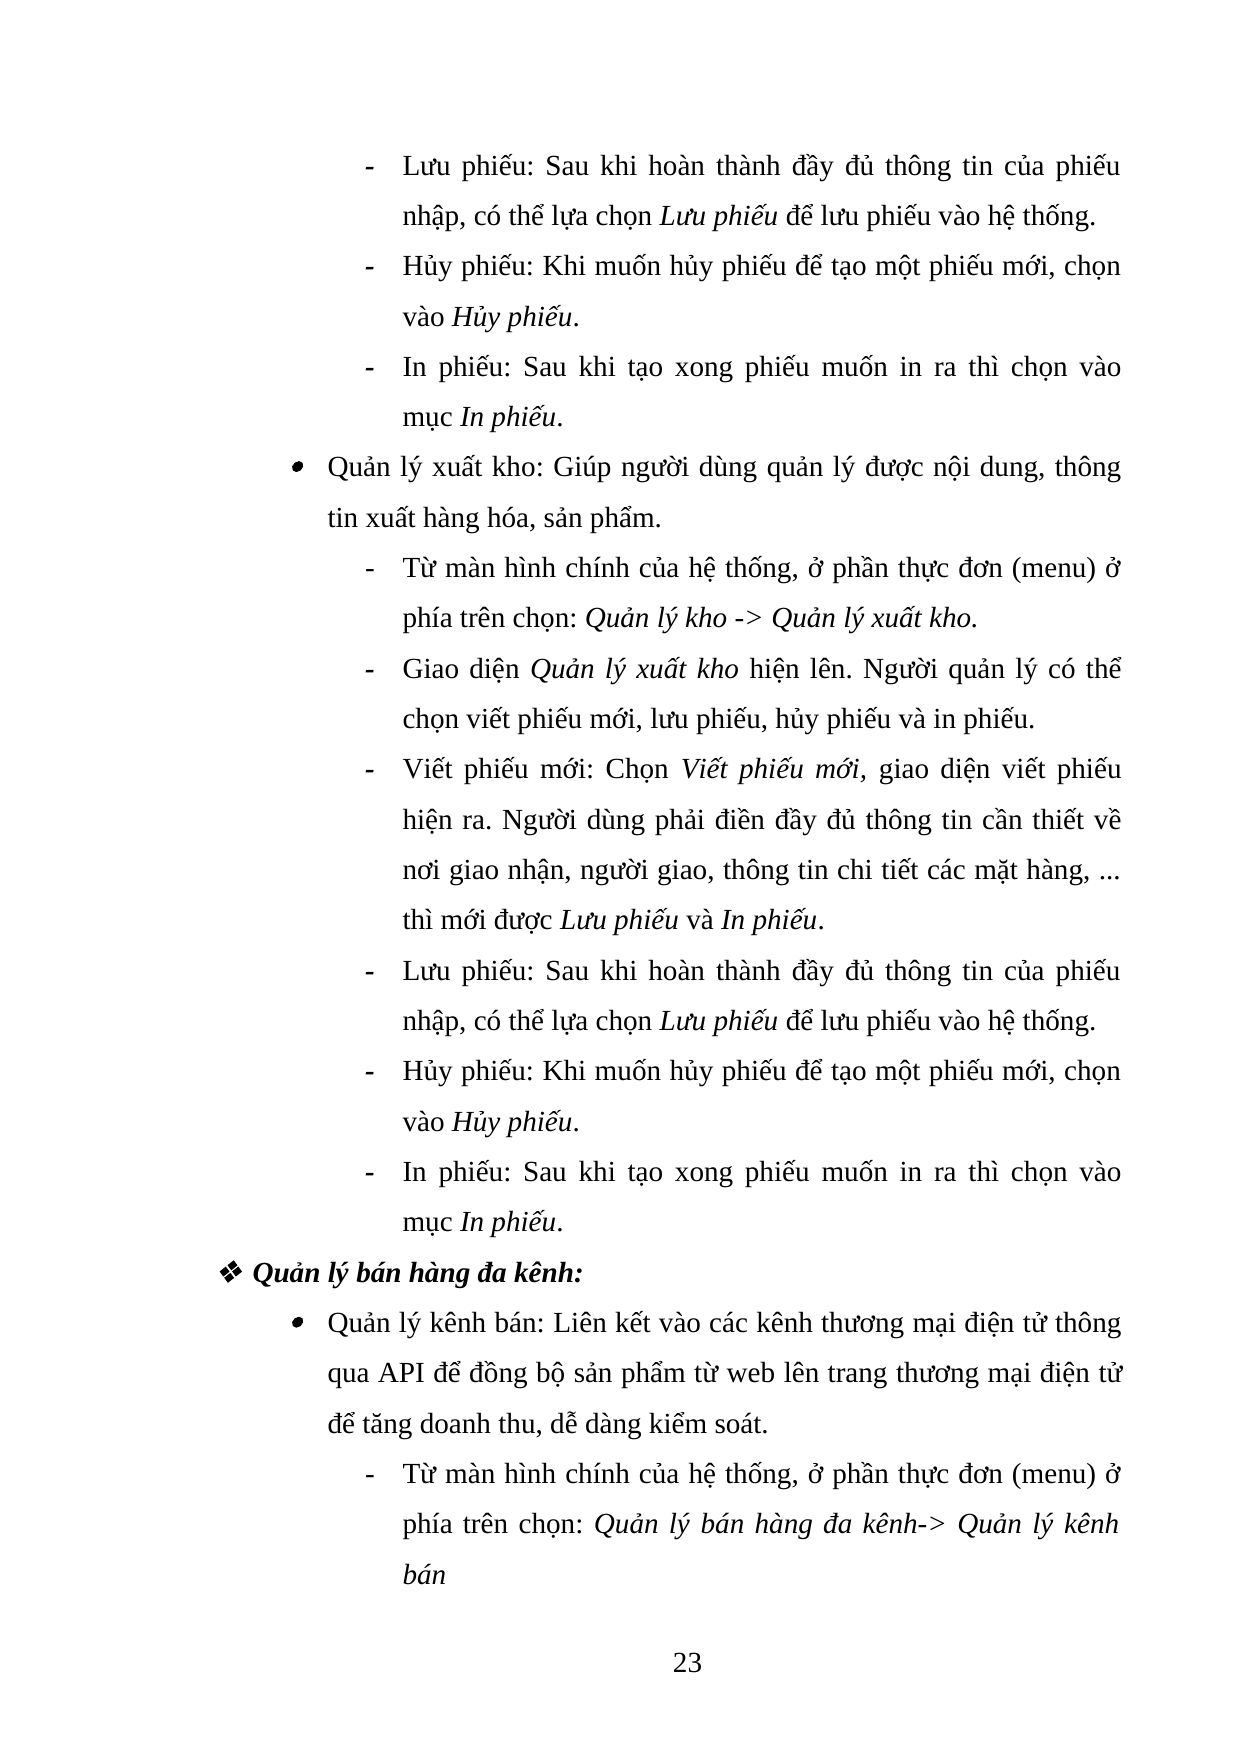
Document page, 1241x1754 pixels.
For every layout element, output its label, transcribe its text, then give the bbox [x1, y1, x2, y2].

list Quản lý xuất kho: Giúp người dùng quản lý được nội dung, thông tin xuất hàng hóa, sản phẩm. [290, 449, 1122, 533]
list In phiếu: Sau khi tạo xong phiếu muốn in ra thì chọn vào mục In phiếu. [365, 1154, 1122, 1238]
list Giao diện Quản lý xuất kho hiện lên. Người quản lý có thể chọn viết phiếu mới, lưu phiếu, hủy phiếu và in phiếu. [365, 651, 1122, 735]
list Quản lý kênh bán: Liên kết vào các kênh thương mại điện tử thông qua API để đồng bộ sản phẩm từ web lên trang thương mại điện tử để tăng doanh thu, dễ dàng kiểm soát. [290, 1305, 1122, 1439]
list Lưu phiếu: Sau khi hoàn thành đầy đủ thông tin của phiếu nhập, có thể lựa chọn Lưu phiếu để lưu phiếu vào hệ thống. [365, 953, 1122, 1037]
list Viết phiếu mới: Chọn Viết phiếu mới, giao diện viết phiếu hiện ra. Người dùng phải điền đầy đủ thông tin cần thiết về nơi giao nhận, người giao, thông tin chi tiết các mặt hàng, ... thì mới được Lưu phiếu và In phiếu. [365, 752, 1122, 936]
list Hủy phiếu: Khi muốn hủy phiếu để tạo một phiếu mới, chọn vào Hủy phiếu. [365, 1053, 1122, 1137]
list Quản lý bán hàng đa kênh: [215, 1255, 1122, 1288]
list Từ màn hình chính của hệ thống, ở phần thực đơn (menu) ở phía trên chọn: Quản lý kho -> Quản lý xuất kho. [365, 550, 1122, 634]
list Lưu phiếu: Sau khi hoàn thành đầy đủ thông tin của phiếu nhập, có thể lựa chọn Lưu phiếu để lưu phiếu vào hệ thống. [365, 148, 1122, 232]
list Từ màn hình chính của hệ thống, ở phần thực đơn (menu) ở phía trên chọn: Quản lý bán hàng đa kênh-> Quản lý kênh bán [365, 1456, 1122, 1590]
list In phiếu: Sau khi tạo xong phiếu muốn in ra thì chọn vào mục In phiếu. [365, 349, 1122, 433]
list Hủy phiếu: Khi muốn hủy phiếu để tạo một phiếu mới, chọn vào Hủy phiếu. [365, 248, 1122, 332]
